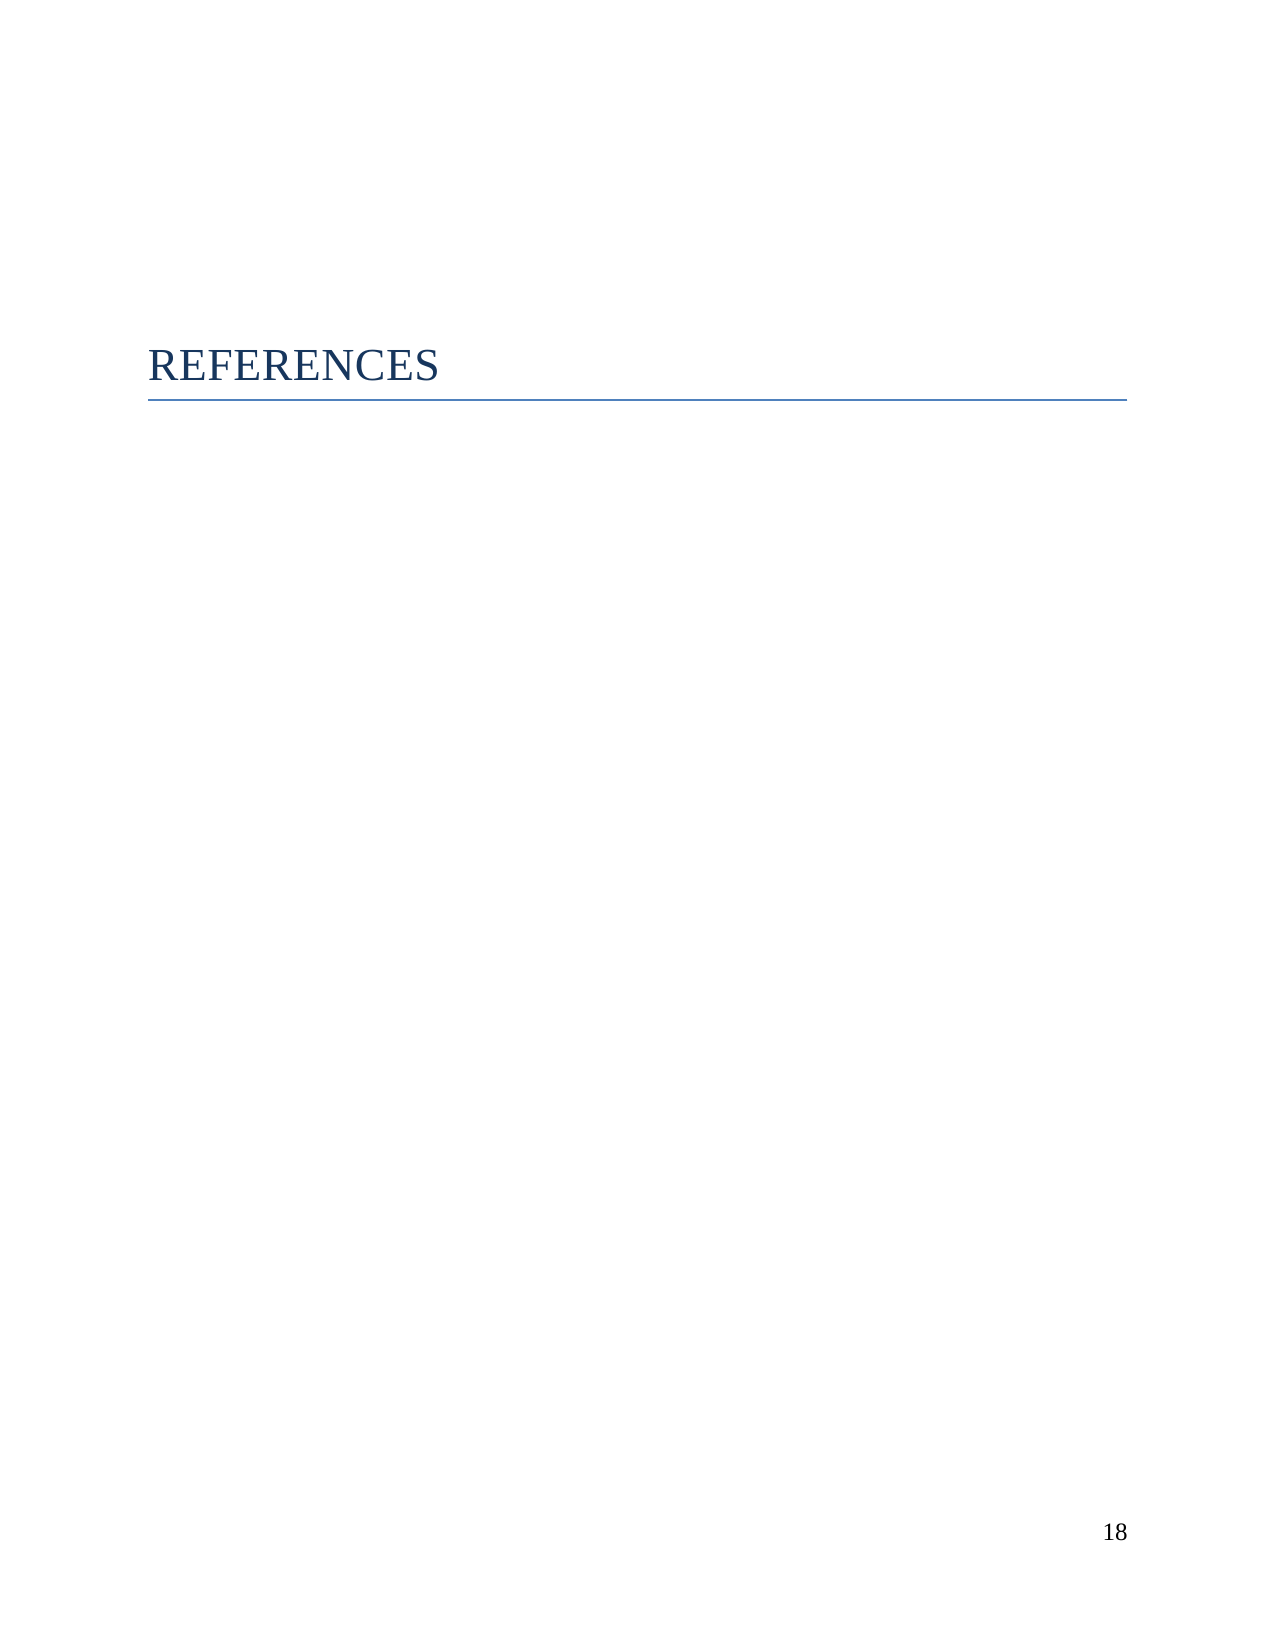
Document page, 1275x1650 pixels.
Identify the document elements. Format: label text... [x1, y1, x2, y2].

subtitle REFERENCES [148, 338, 1127, 399]
